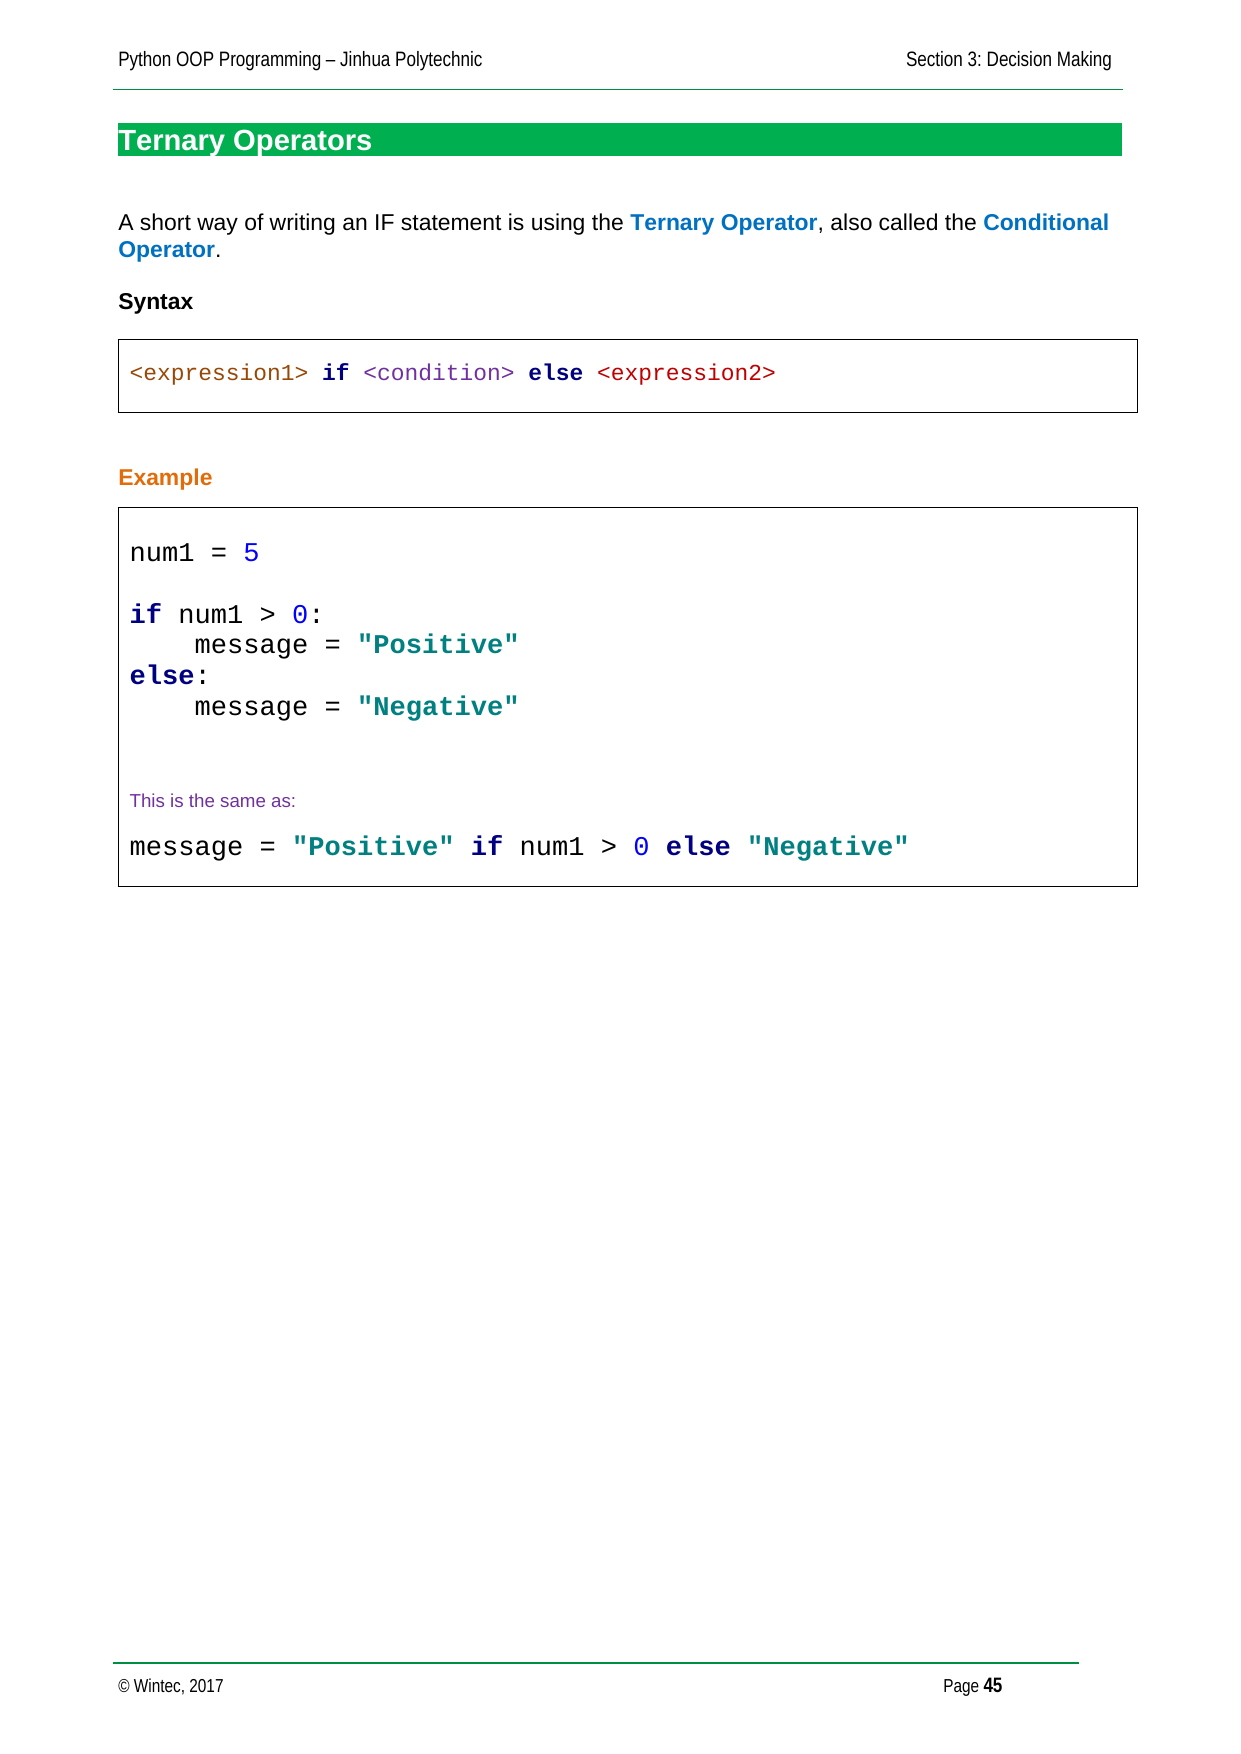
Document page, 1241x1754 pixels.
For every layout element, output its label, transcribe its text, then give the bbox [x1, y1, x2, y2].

table_header num1 = 5 if num1 > 0: message = "Positive" else: message = "Negative" This is the same as: message = "Positive" if num1 > 0 else "Negative" [119, 508, 1137, 886]
subtitle Ternary Operators [118, 123, 1122, 156]
text A short way of writing an IF statement is using the Ternary Operator, also called the Conditional Operator. [118, 209, 1122, 262]
text Syntax [118, 288, 1122, 314]
text Example [118, 464, 1122, 491]
table_header <expression1> if <condition> else <expression2> [119, 340, 1137, 412]
